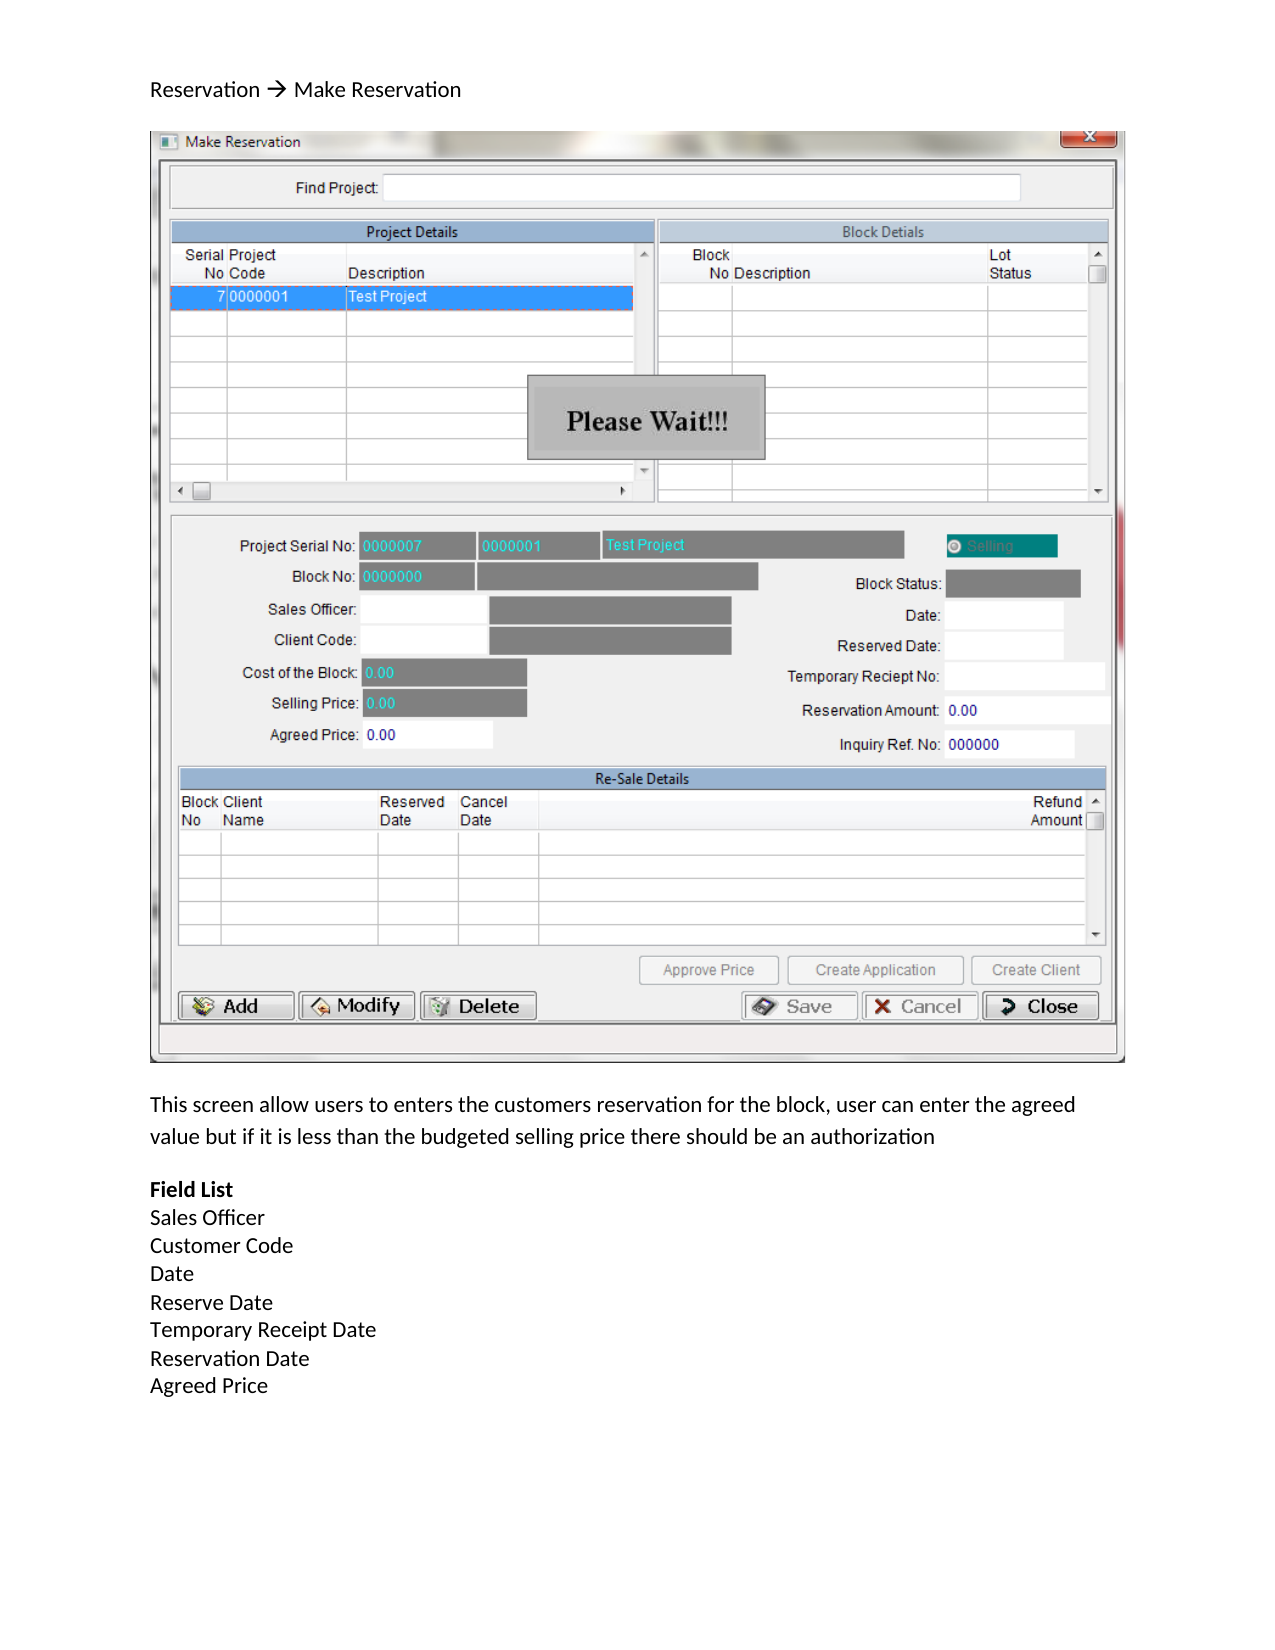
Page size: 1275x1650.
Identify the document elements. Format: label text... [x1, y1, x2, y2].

text Date [150, 1259, 1125, 1288]
text Reserve Date [150, 1288, 1125, 1316]
text Agreed Price [150, 1372, 1125, 1400]
text Field List [150, 1176, 1125, 1203]
picture [150, 131, 1125, 1063]
text Temporary Receipt Date [150, 1316, 1125, 1344]
text Customer Code [150, 1232, 1125, 1259]
text Reservation Make Reservation [150, 75, 1125, 103]
text This screen allow users to enters the customers reservation for the block, user can enter the agreed value but if it is less than the budgeted selling price there should be an authorization [150, 1090, 1125, 1151]
text Reservation Date [150, 1344, 1125, 1372]
text Sales Officer [150, 1203, 1125, 1232]
